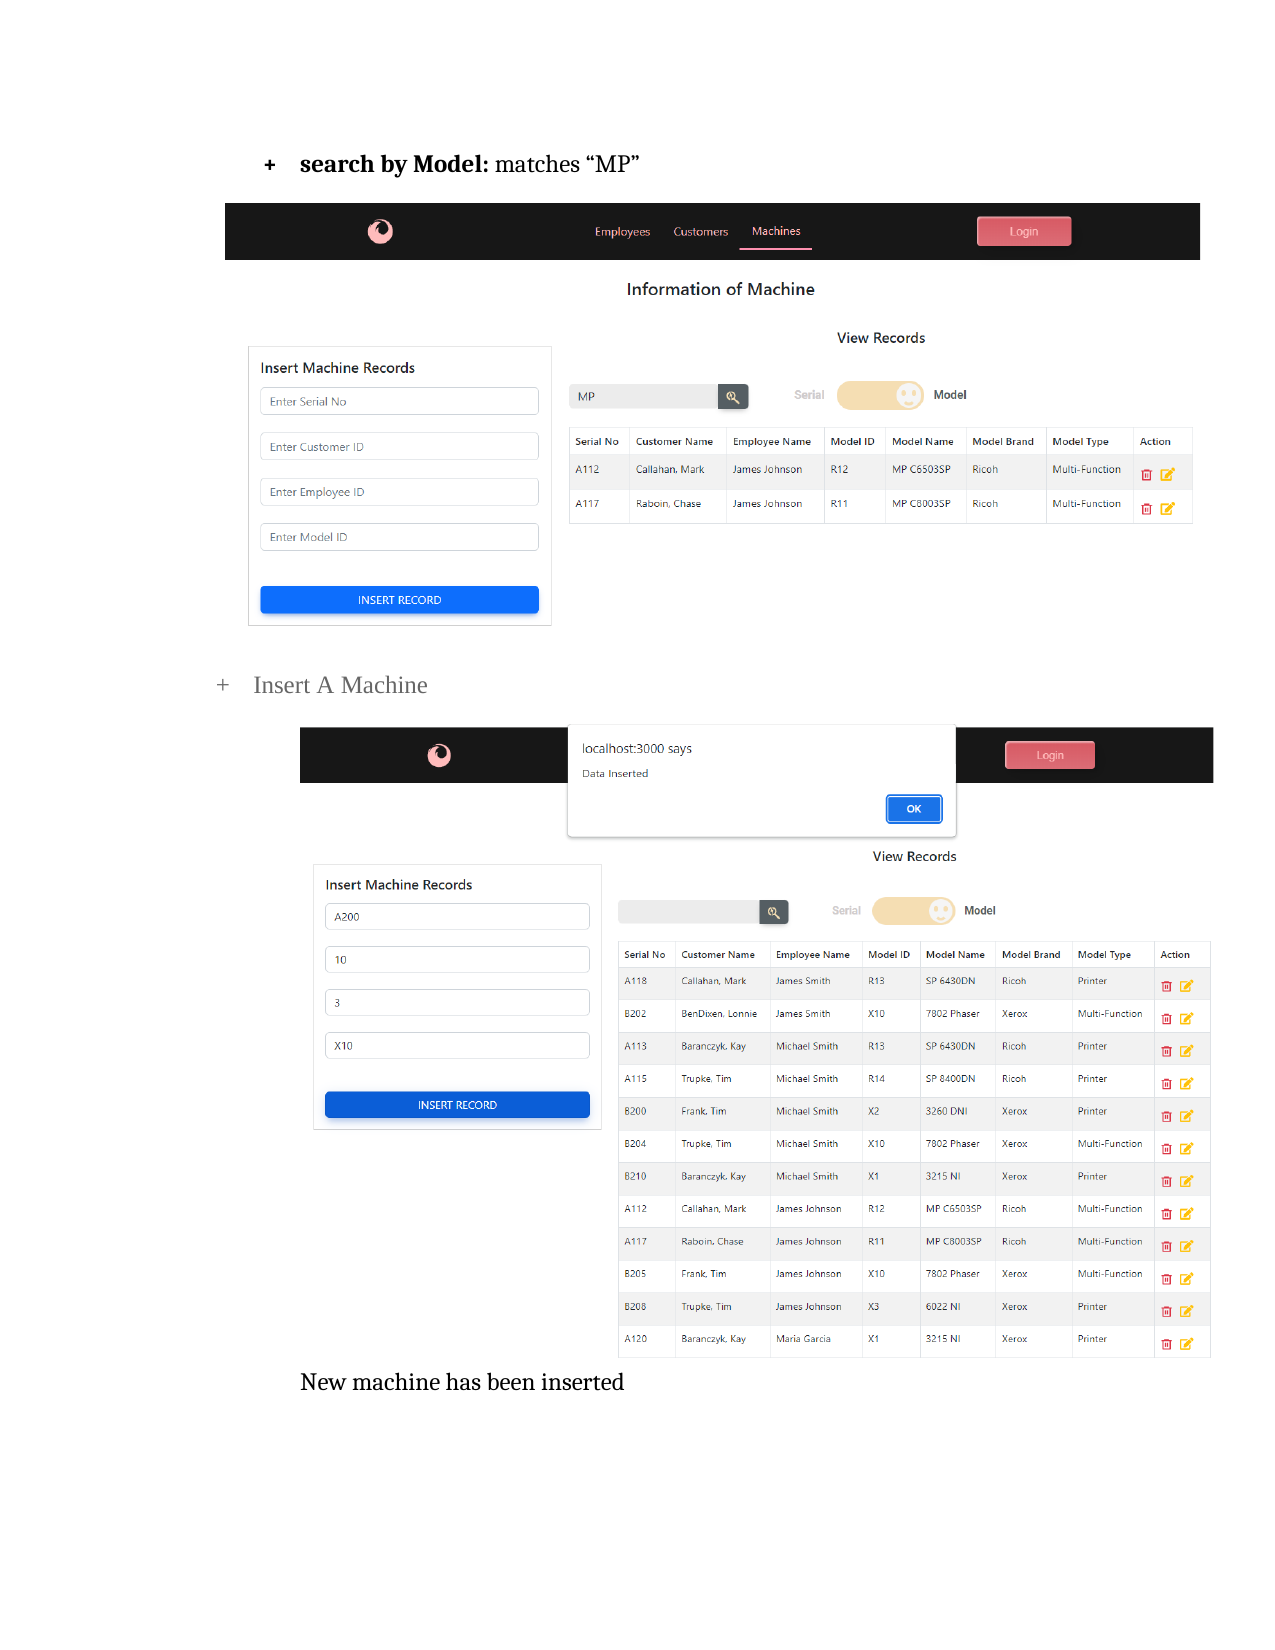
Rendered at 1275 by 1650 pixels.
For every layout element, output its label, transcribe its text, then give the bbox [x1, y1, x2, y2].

picture [300, 724, 1214, 1364]
text New machine has been inserted [300, 1367, 1125, 1396]
subtitle Insert A Machine [216, 670, 1125, 699]
list search by Model: matches “MP” [262, 150, 1125, 179]
picture [225, 203, 1200, 638]
